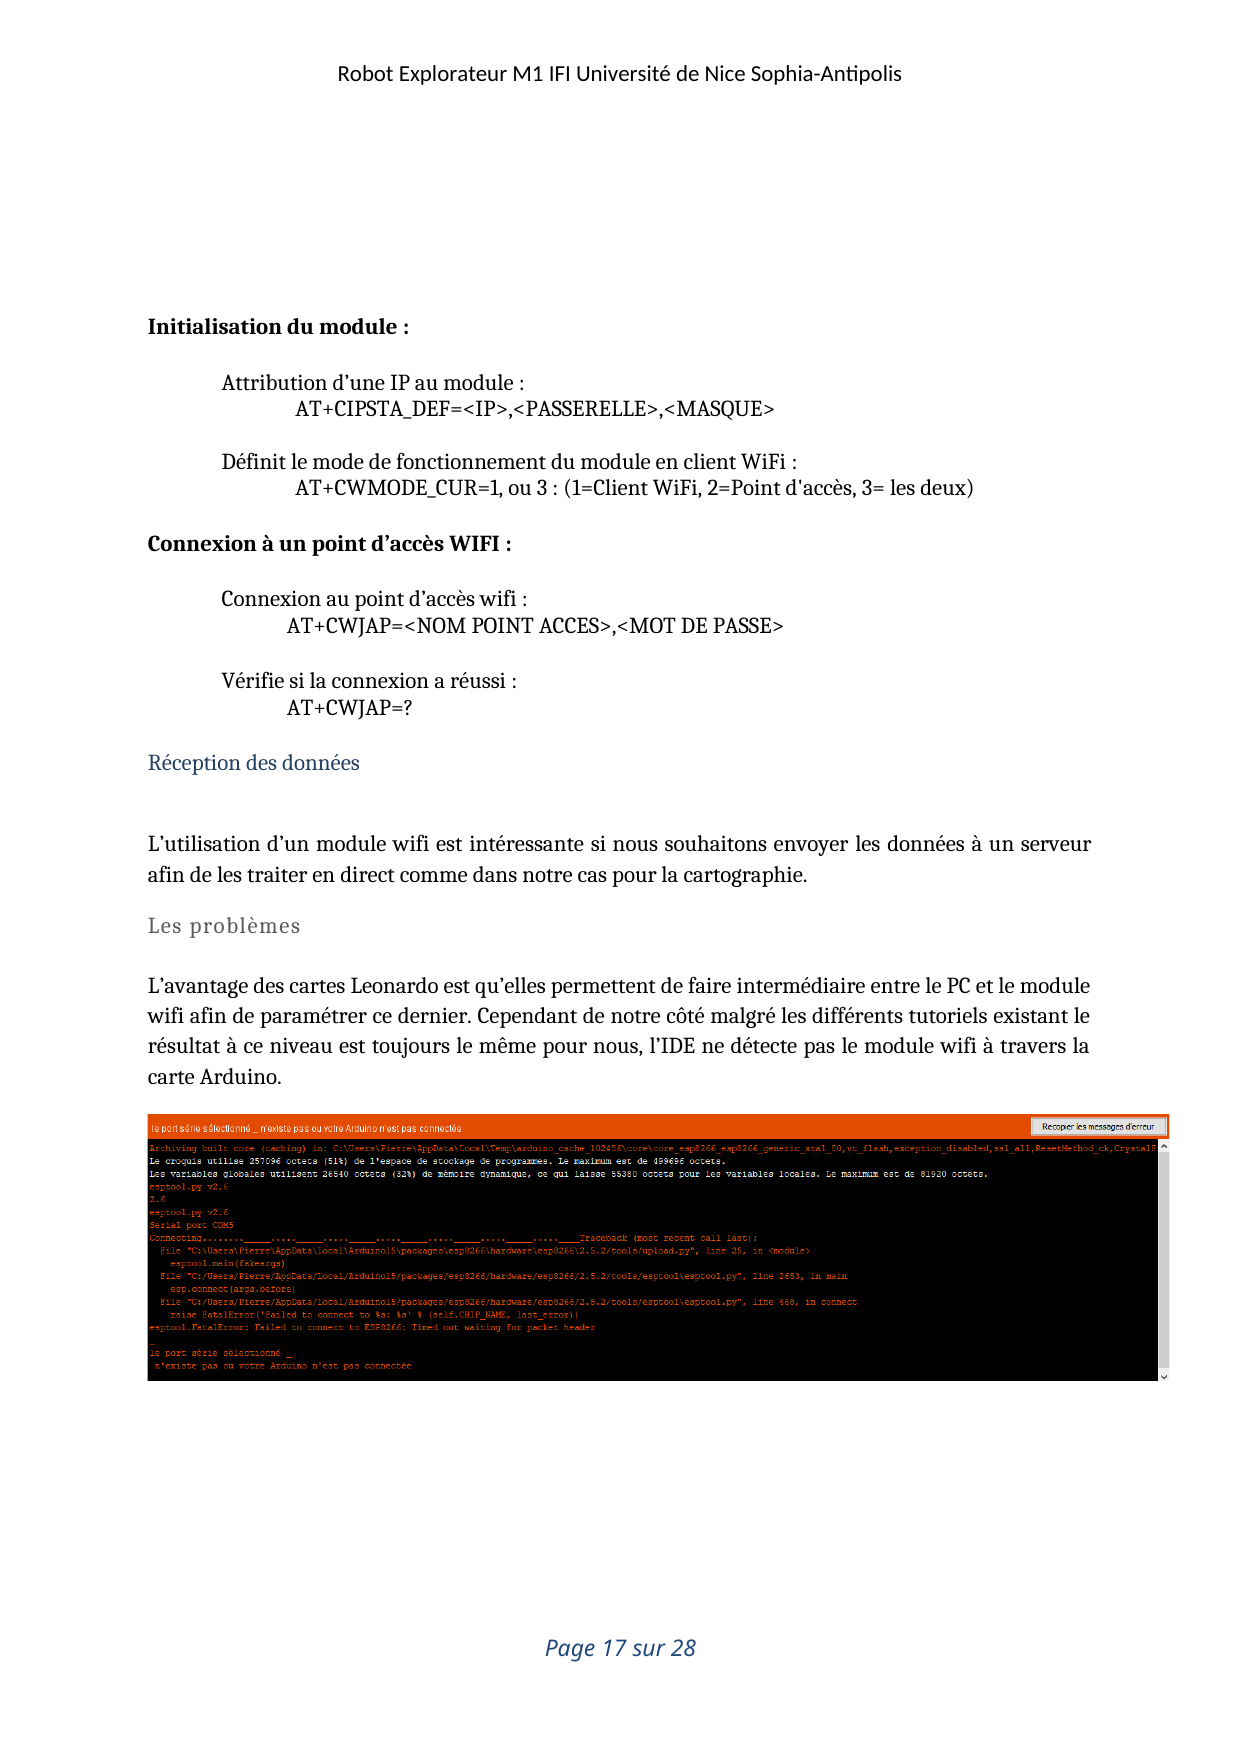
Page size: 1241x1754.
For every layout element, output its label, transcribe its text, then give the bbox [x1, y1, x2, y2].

text L’utilisation d’un module wifi est intéressante si nous souhaitons envoyer les données à un serveur afin de les traiter en direct comme dans notre cas pour la cartographie. [148, 831, 1093, 888]
text Connexion à un point d’accès WIFI : [148, 531, 1093, 557]
text Attribution d’une IP au module : [148, 370, 1093, 396]
picture [147, 1114, 1170, 1381]
subtitle Réception des données [148, 750, 1093, 776]
subtitle Les problèmes [148, 912, 1093, 939]
text AT+CIPSTA_DEF=<IP>,<PASSERELLE>,<MASQUE> [221, 396, 1093, 422]
text Définit le mode de fonctionnement du module en client WiFi : [221, 449, 1093, 475]
text AT+CWMODE_CUR=1, ou 3 : (1=Client WiFi, 2=Point d'accès, 3= les deux) [221, 475, 1093, 501]
text Connexion au point d’accès wifi : AT+CWJAP=<NOM POINT ACCES>,<MOT DE PASSE> [221, 586, 1093, 639]
text Vérifie si la connexion a réussi : AT+CWJAP=? [148, 668, 1093, 721]
text Initialisation du module : [148, 314, 1093, 341]
text L’avantage des cartes Leonardo est qu’elles permettent de faire intermédiaire entre le PC et le module wifi afin de paramétrer ce dernier. Cependant de notre côté malgré les différents tutoriels existant le résultat à ce niveau est toujours le même pour nous, l’IDE ne détecte pas le module wifi à travers la carte Arduino. [148, 943, 1093, 1090]
